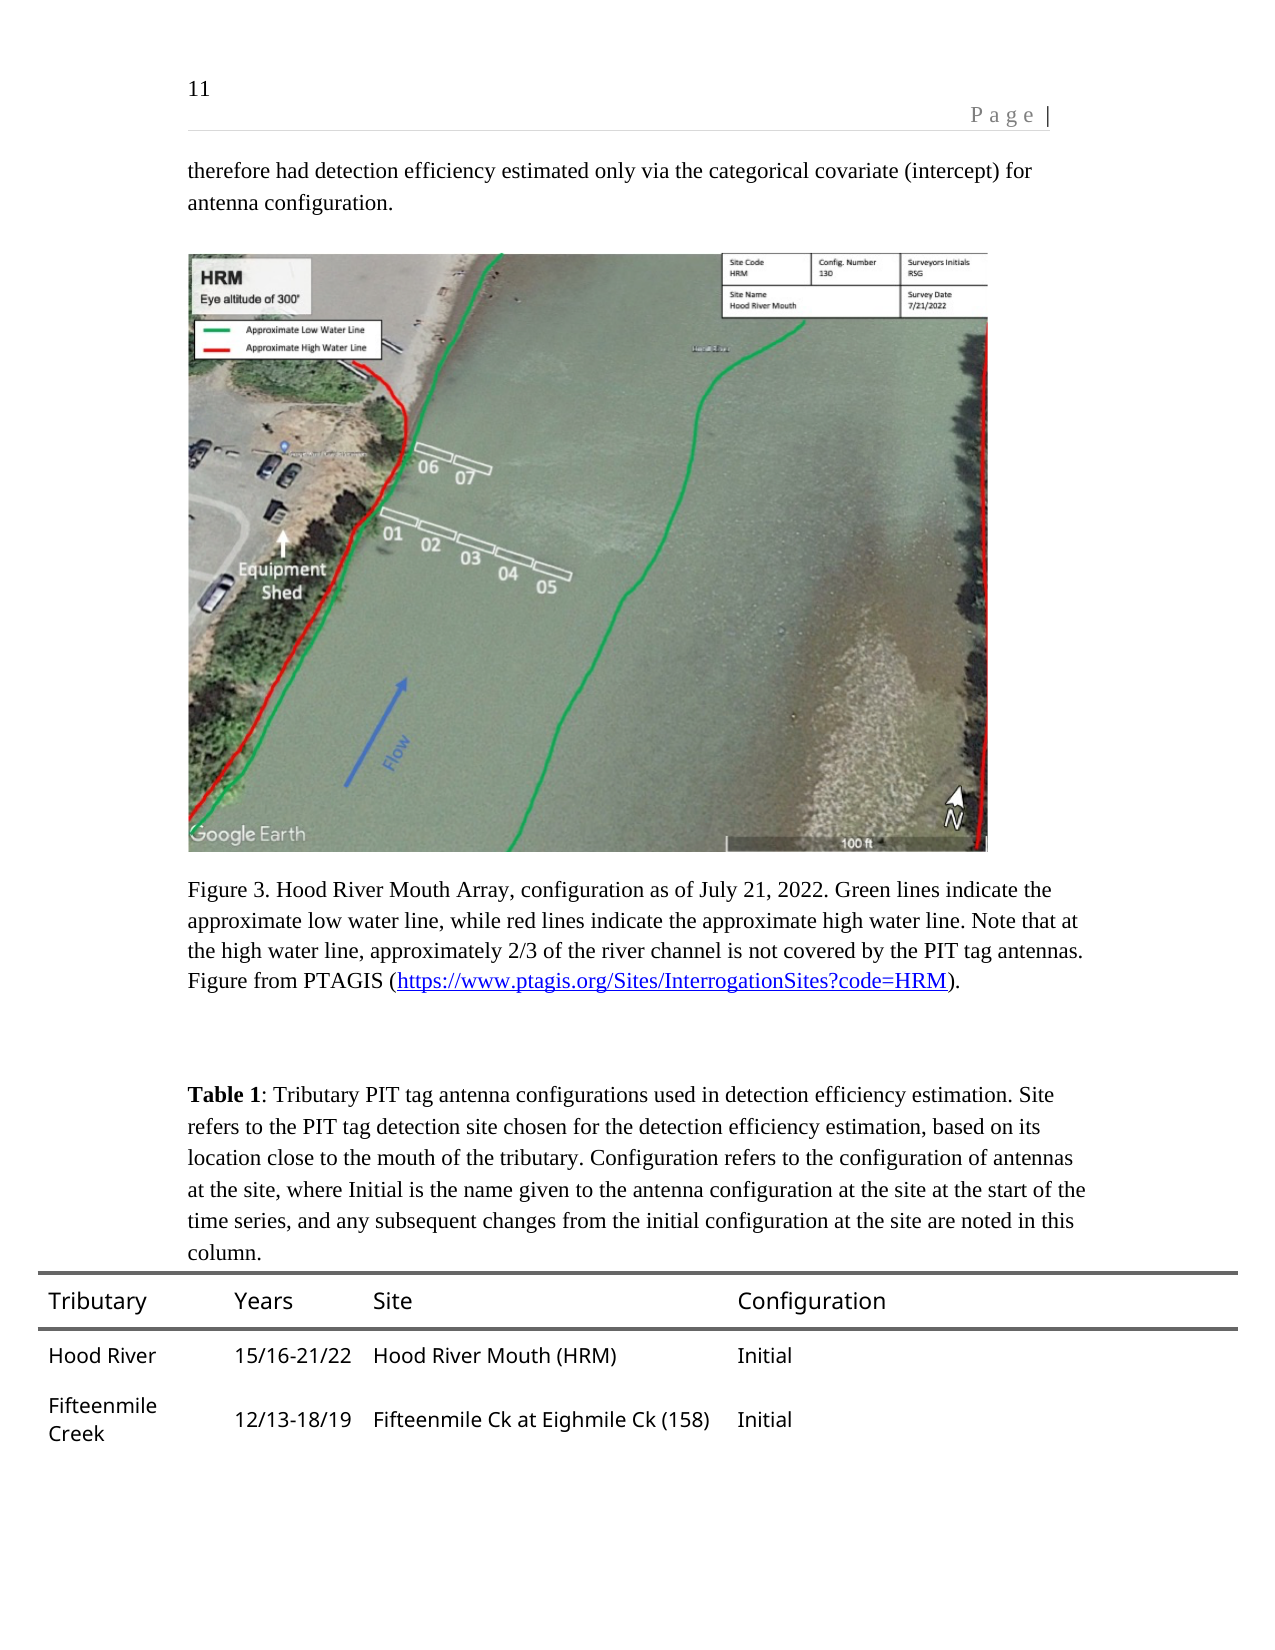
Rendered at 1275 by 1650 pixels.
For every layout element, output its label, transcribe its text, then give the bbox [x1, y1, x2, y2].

table_cell 15/16-21/22 [224, 1331, 362, 1380]
table_header Years [224, 1275, 362, 1327]
table_header Site [363, 1275, 727, 1327]
table_cell Hood River Mouth (HRM) [363, 1331, 727, 1380]
table_cell Fifteenmile Creek [38, 1380, 224, 1458]
text Table 1: Tributary PIT tag antenna configurations used in detection efficiency estimation. Site refers to the PIT tag detection site chosen for the detection efficiency estimation, based on its location close to the mouth of the tributary. Configuration refers to the configuration of antennas at the site, where Initial is the name given to the antenna configuration at the site at the start of the time series, and any subsequent changes from the initial configuration at the site are noted in this column. [187, 1081, 1087, 1266]
picture [187, 251, 988, 852]
table_cell Initial [727, 1331, 1237, 1380]
text Figure 3. Hood River Mouth Array, configuration as of July 21, 2022. Green lines indicate the approximate low water line, while red lines indicate the approximate high water line. Note that at the high water line, approximately 2/3 of the river channel is not covered by the PIT tag antennas. Figure from PTAGIS (https://www.ptagis.org/Sites/InterrogationSites?code=HRM). [187, 877, 1087, 993]
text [187, 157, 1087, 215]
table_cell Fifteenmile Ck at Eighmile Ck (158) [363, 1380, 727, 1458]
table_cell Initial [727, 1380, 1237, 1458]
table_header Tributary [38, 1275, 224, 1327]
table_header Configuration [727, 1275, 1237, 1327]
table_cell Hood River [38, 1331, 224, 1380]
table_cell 12/13-18/19 [224, 1380, 362, 1458]
